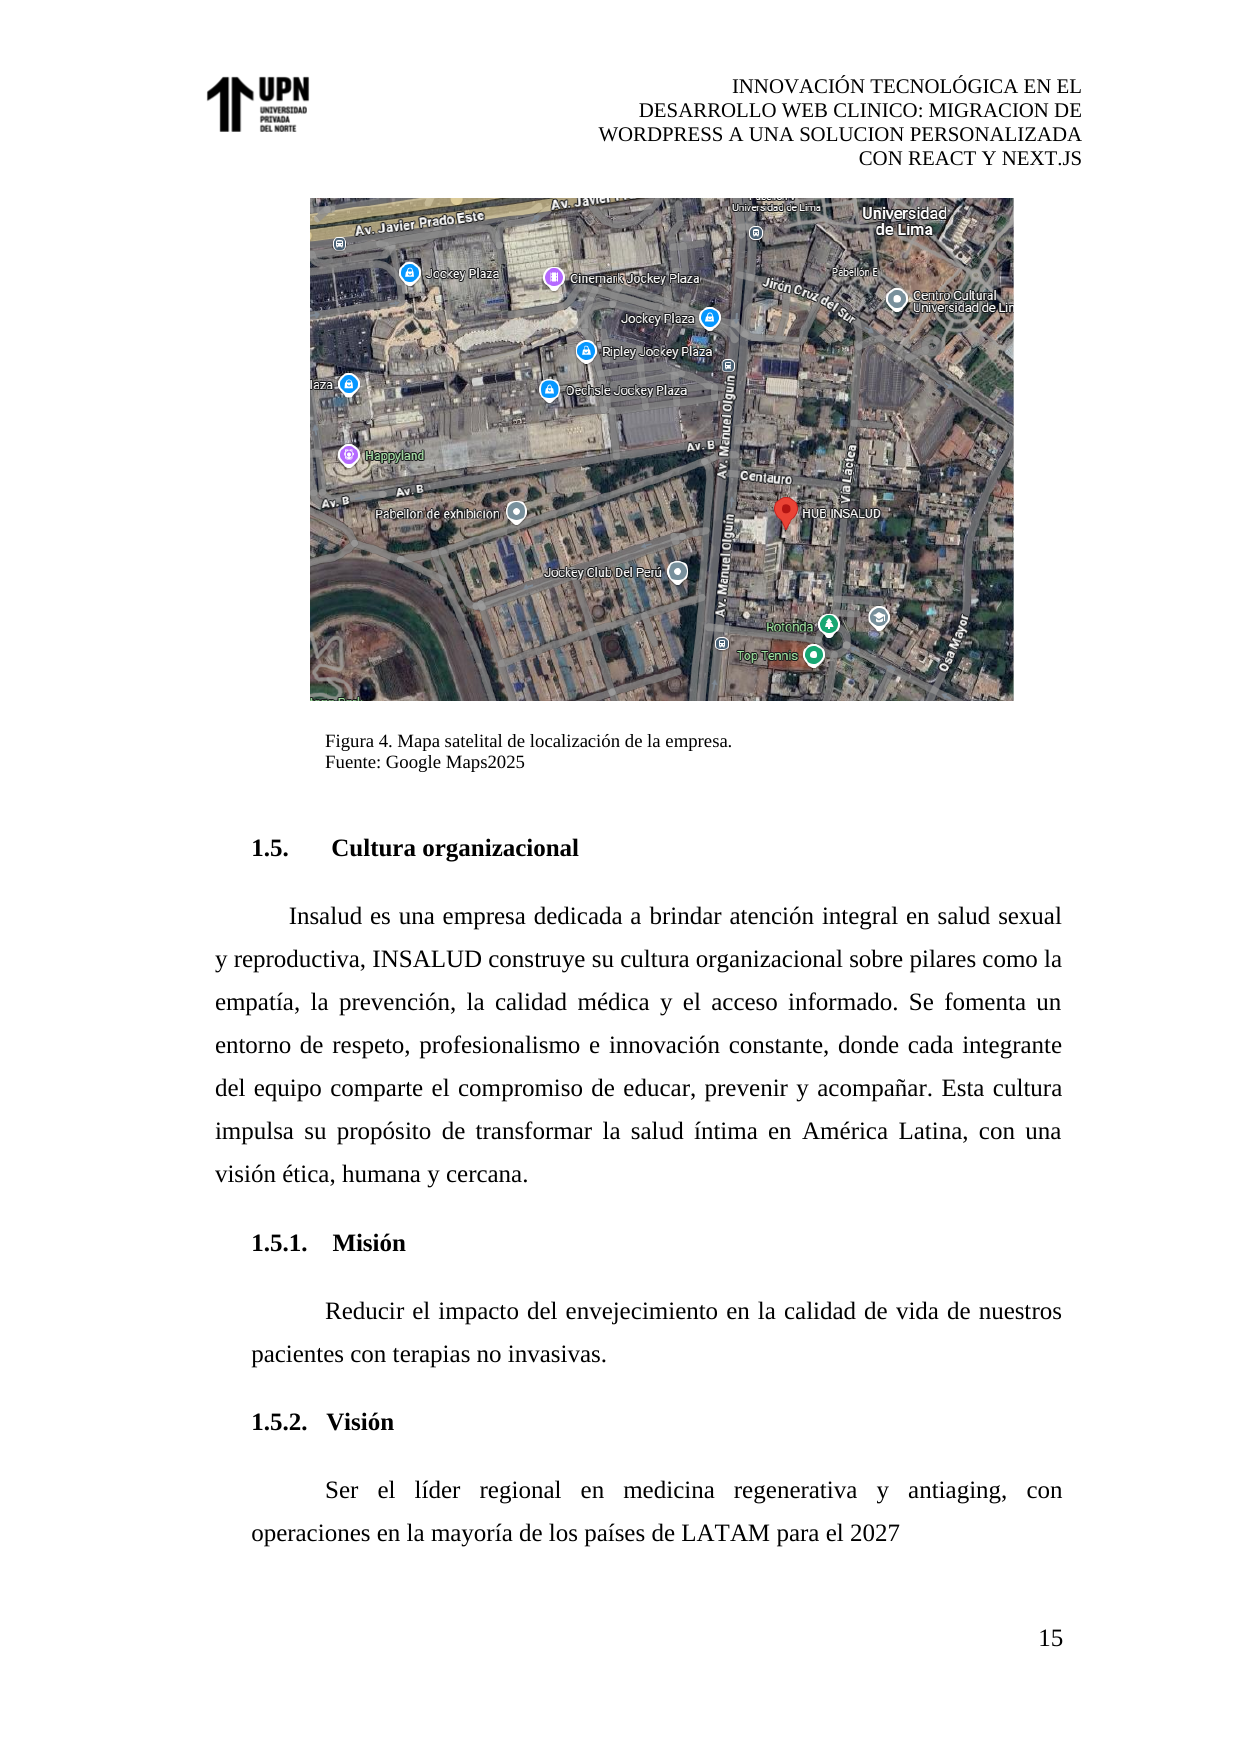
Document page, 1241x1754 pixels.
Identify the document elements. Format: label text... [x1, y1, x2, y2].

subtitle Visión [251, 1407, 1063, 1436]
subtitle Misión [251, 1228, 1063, 1256]
subtitle Cultura organizacional [251, 833, 1063, 861]
picture [310, 198, 1014, 701]
text Reducir el impacto del envejecimiento en la calidad de vida de nuestros pacientes con terapias no invasivas. [251, 1296, 1063, 1368]
picture [203, 73, 313, 132]
text Fuente: Google Maps2025 [251, 751, 1063, 773]
text Insalud es una empresa dedicada a brindar atención integral en salud sexual y reproductiva, INSALUD construye su cultura organizacional sobre pilares como la empatía, la prevención, la calidad médica y el acceso informado. Se fomenta un entorno de respeto, profesionalismo e innovación constante, donde cada integrante del equipo comparte el compromiso de educar, prevenir y acompañar. Esta cultura impulsa su propósito de transformar la salud íntima en América Latina, con una visión ética, humana y cercana. [215, 901, 1063, 1188]
text Figura 4. Mapa satelital de localización de la empresa. [251, 730, 1063, 751]
text Ser el líder regional en medicina regenerativa y antiaging, con operaciones en la mayoría de los países de LATAM para el 2027 [251, 1475, 1063, 1547]
